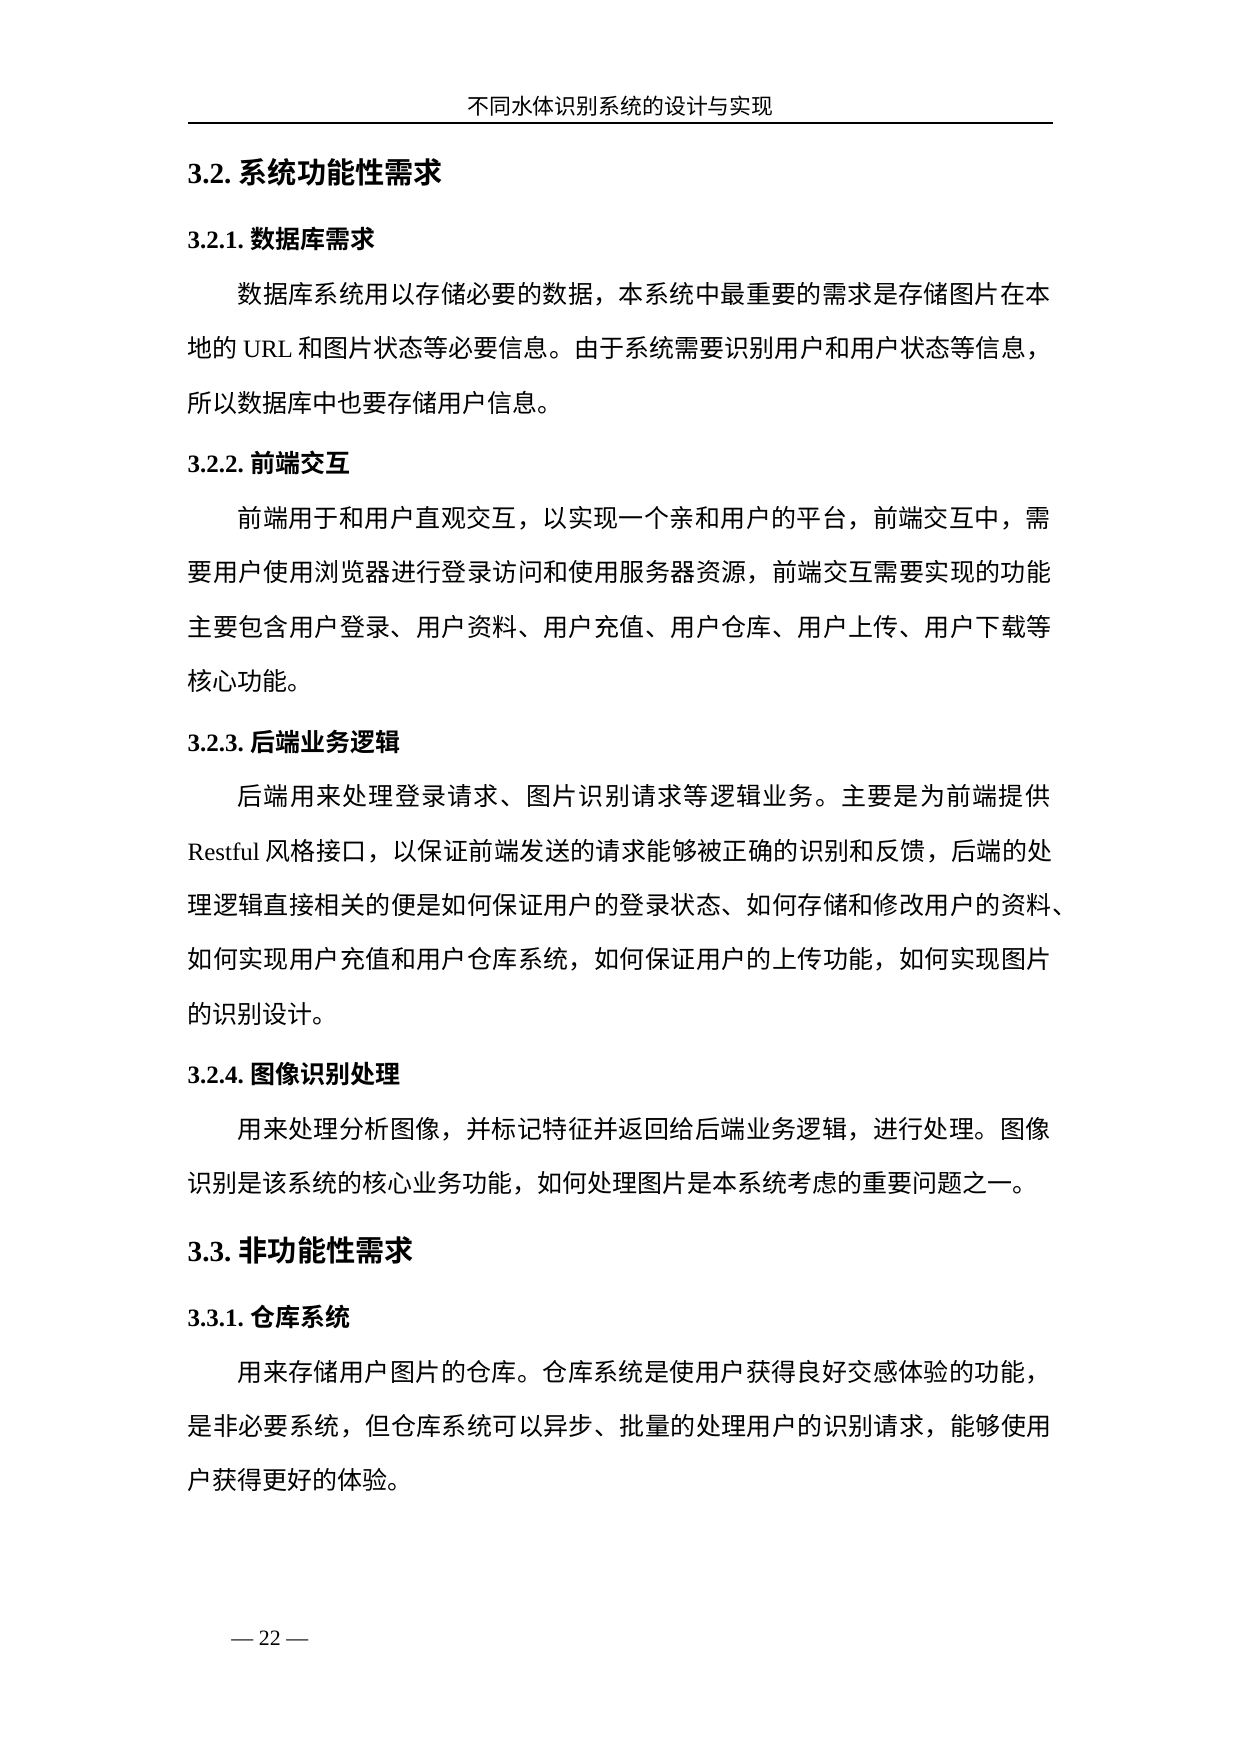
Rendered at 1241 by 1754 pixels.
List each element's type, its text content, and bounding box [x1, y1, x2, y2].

subtitle 后端业务逻辑 [187, 722, 1053, 758]
subtitle 前端交互 [187, 444, 1053, 480]
subtitle 仓库系统 [187, 1298, 1053, 1334]
subtitle 非功能性需求 [187, 1228, 1053, 1270]
text 前端用于和用户直观交互，以实现一个亲和用户的平台，前端交互中，需要用户使用浏览器进行登录访问和使用服务器资源，前端交互需要实现的功能主要包含用户登录、用户资料、用户充值、用户仓库、用户上传、用户下载等核心功能。 [187, 498, 1053, 698]
text 用来存储用户图片的仓库。仓库系统是使用户获得良好交感体验的功能，是非必要系统，但仓库系统可以异步、批量的处理用户的识别请求，能够使用户获得更好的体验。 [187, 1352, 1053, 1497]
subtitle 数据库需求 [187, 220, 1053, 256]
subtitle 图像识别处理 [187, 1055, 1053, 1091]
text 后端用来处理登录请求、图片识别请求等逻辑业务。主要是为前端提供Restful风格接口，以保证前端发送的请求能够被正确的识别和反馈，后端的处理逻辑直接相关的便是如何保证用户的登录状态、如何存储和修改用户的资料、如何实现用户充值和用户仓库系统，如何保证用户的上传功能，如何实现图片的识别设计。 [187, 777, 1053, 1030]
text 数据库系统用以存储必要的数据，本系统中最重要的需求是存储图片在本地的URL和图片状态等必要信息。由于系统需要识别用户和用户状态等信息，所以数据库中也要存储用户信息。 [187, 274, 1053, 419]
text 用来处理分析图像，并标记特征并返回给后端业务逻辑，进行处理。图像识别是该系统的核心业务功能，如何处理图片是本系统考虑的重要问题之一。 [187, 1109, 1053, 1200]
subtitle 系统功能性需求 [187, 150, 1053, 192]
